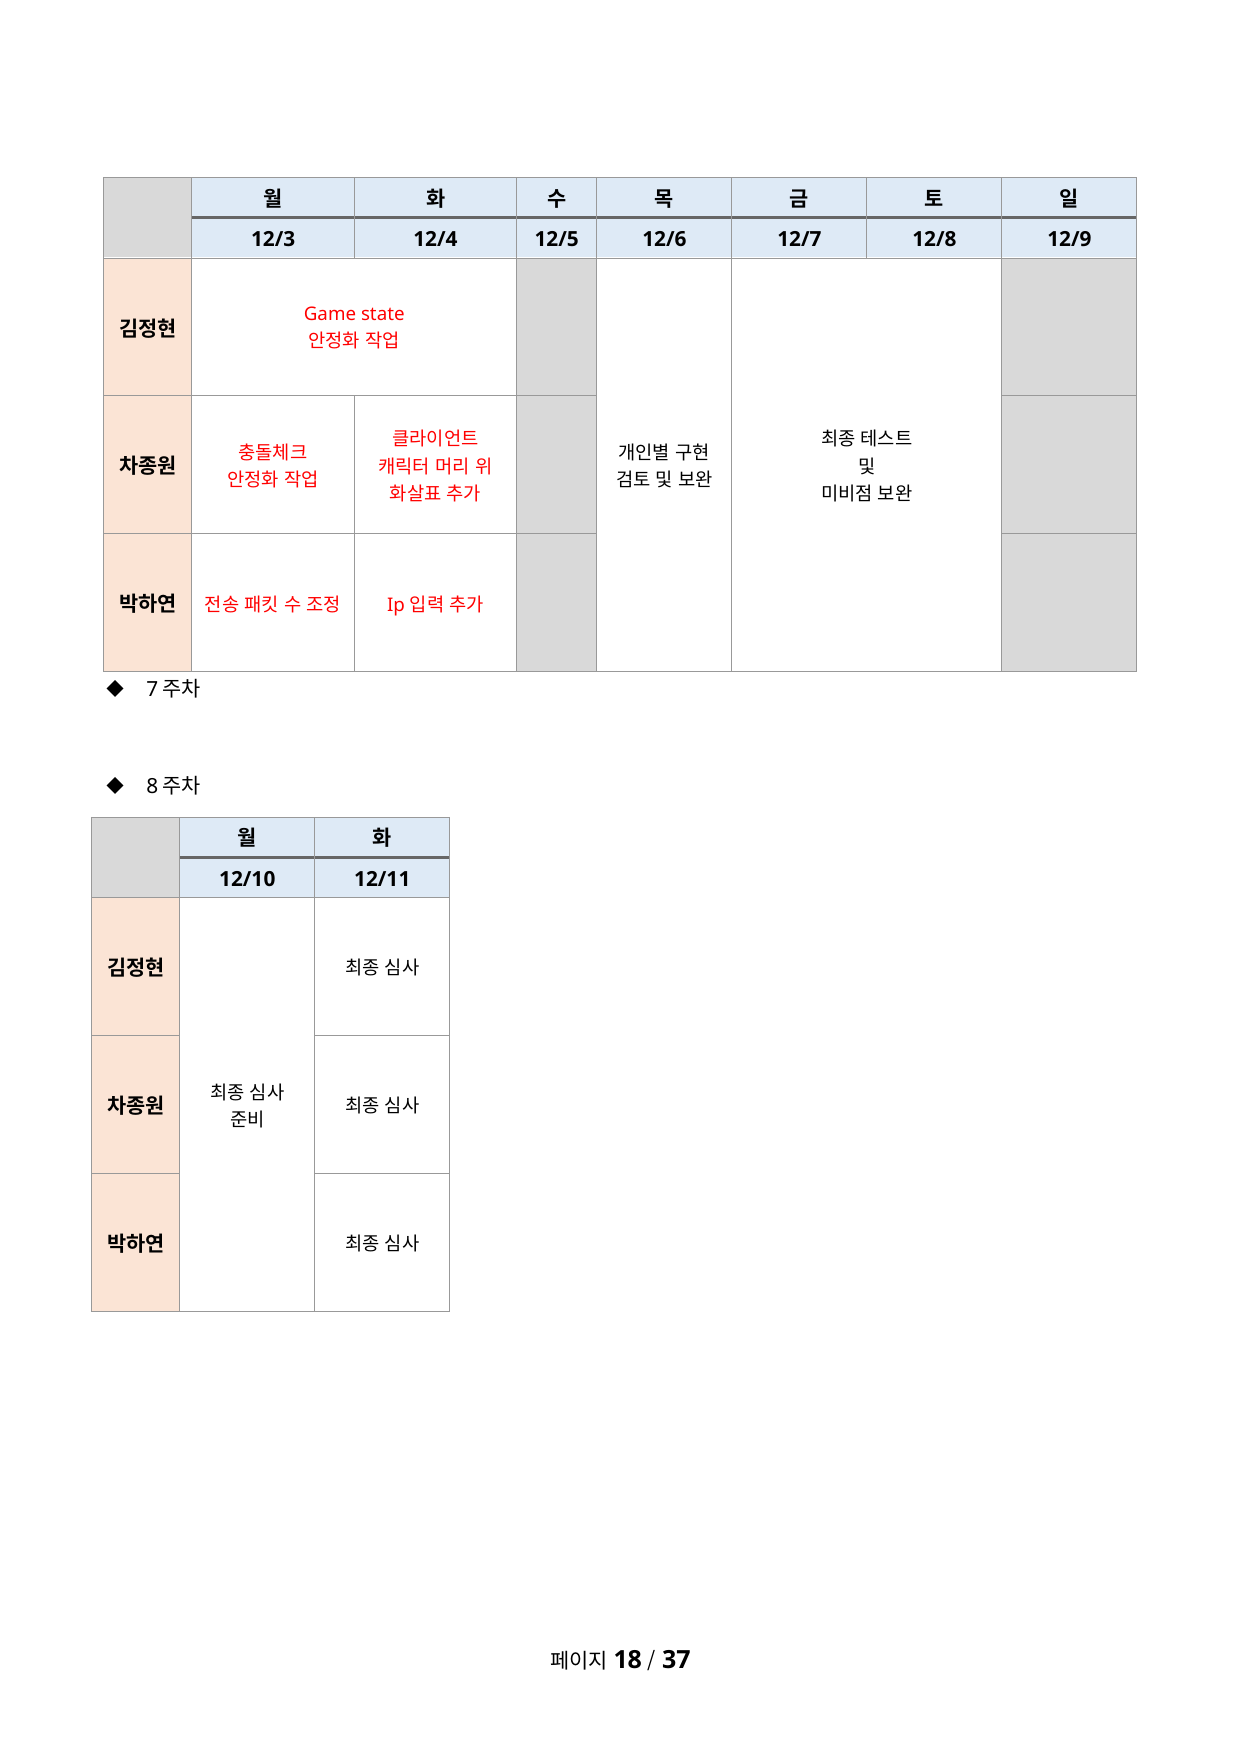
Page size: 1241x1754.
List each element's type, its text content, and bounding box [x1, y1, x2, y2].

table_header 토 [867, 178, 1001, 216]
table_cell 김정현 [104, 259, 191, 395]
table_cell Game state 안정화 작업 [192, 259, 516, 395]
table_header 일 [1002, 178, 1136, 216]
table_header 목 [597, 178, 731, 216]
table_cell 개인별 구현 검토 및 보완 [597, 259, 731, 671]
table_cell 김정현 [92, 898, 179, 1035]
table_header 화 [315, 818, 449, 856]
table_cell 최종 심사 [315, 1174, 449, 1311]
table_cell [1002, 259, 1136, 395]
list 7주차 [104, 672, 1165, 703]
table_cell 12/8 [867, 219, 1001, 257]
table_cell 12/4 [355, 219, 516, 257]
table_cell 12/5 [517, 219, 596, 257]
table_cell 전송 패킷 수 조정 [192, 534, 354, 671]
table_cell [517, 396, 596, 533]
table_cell [517, 534, 596, 671]
table_cell 최종 테스트 및 미비점 보완 [732, 259, 1001, 671]
table_cell [1002, 534, 1136, 671]
table_header 수 [517, 178, 596, 216]
table_cell 최종 심사 [315, 1036, 449, 1173]
table_cell 차종원 [92, 1036, 179, 1173]
table_cell 12/10 [180, 859, 314, 897]
table_cell 박하연 [104, 534, 191, 671]
table_header 화 [355, 178, 516, 216]
table_cell 12/11 [315, 859, 449, 897]
table_cell 충돌체크 안정화 작업 [192, 396, 354, 533]
table_header 금 [732, 178, 866, 216]
table_cell 클라이언트 캐릭터 머리 위 화살표 추가 [355, 396, 516, 533]
table_cell 차종원 [104, 396, 191, 533]
table_cell 최종 심사 준비 [180, 898, 314, 1311]
table_cell [517, 259, 596, 395]
list 8주차 [104, 769, 1165, 799]
table_header [104, 178, 191, 257]
table_cell 박하연 [92, 1174, 179, 1311]
table_header 월 [180, 818, 314, 856]
table_header 월 [192, 178, 354, 216]
table_cell 12/9 [1002, 219, 1136, 257]
table_cell 12/3 [192, 219, 354, 257]
table_cell 12/7 [732, 219, 866, 257]
table_cell [1002, 396, 1136, 533]
table_cell 최종 심사 [315, 898, 449, 1035]
table_cell Ip 입력 추가 [355, 534, 516, 671]
table_header [92, 818, 179, 897]
table_cell 12/6 [597, 219, 731, 257]
